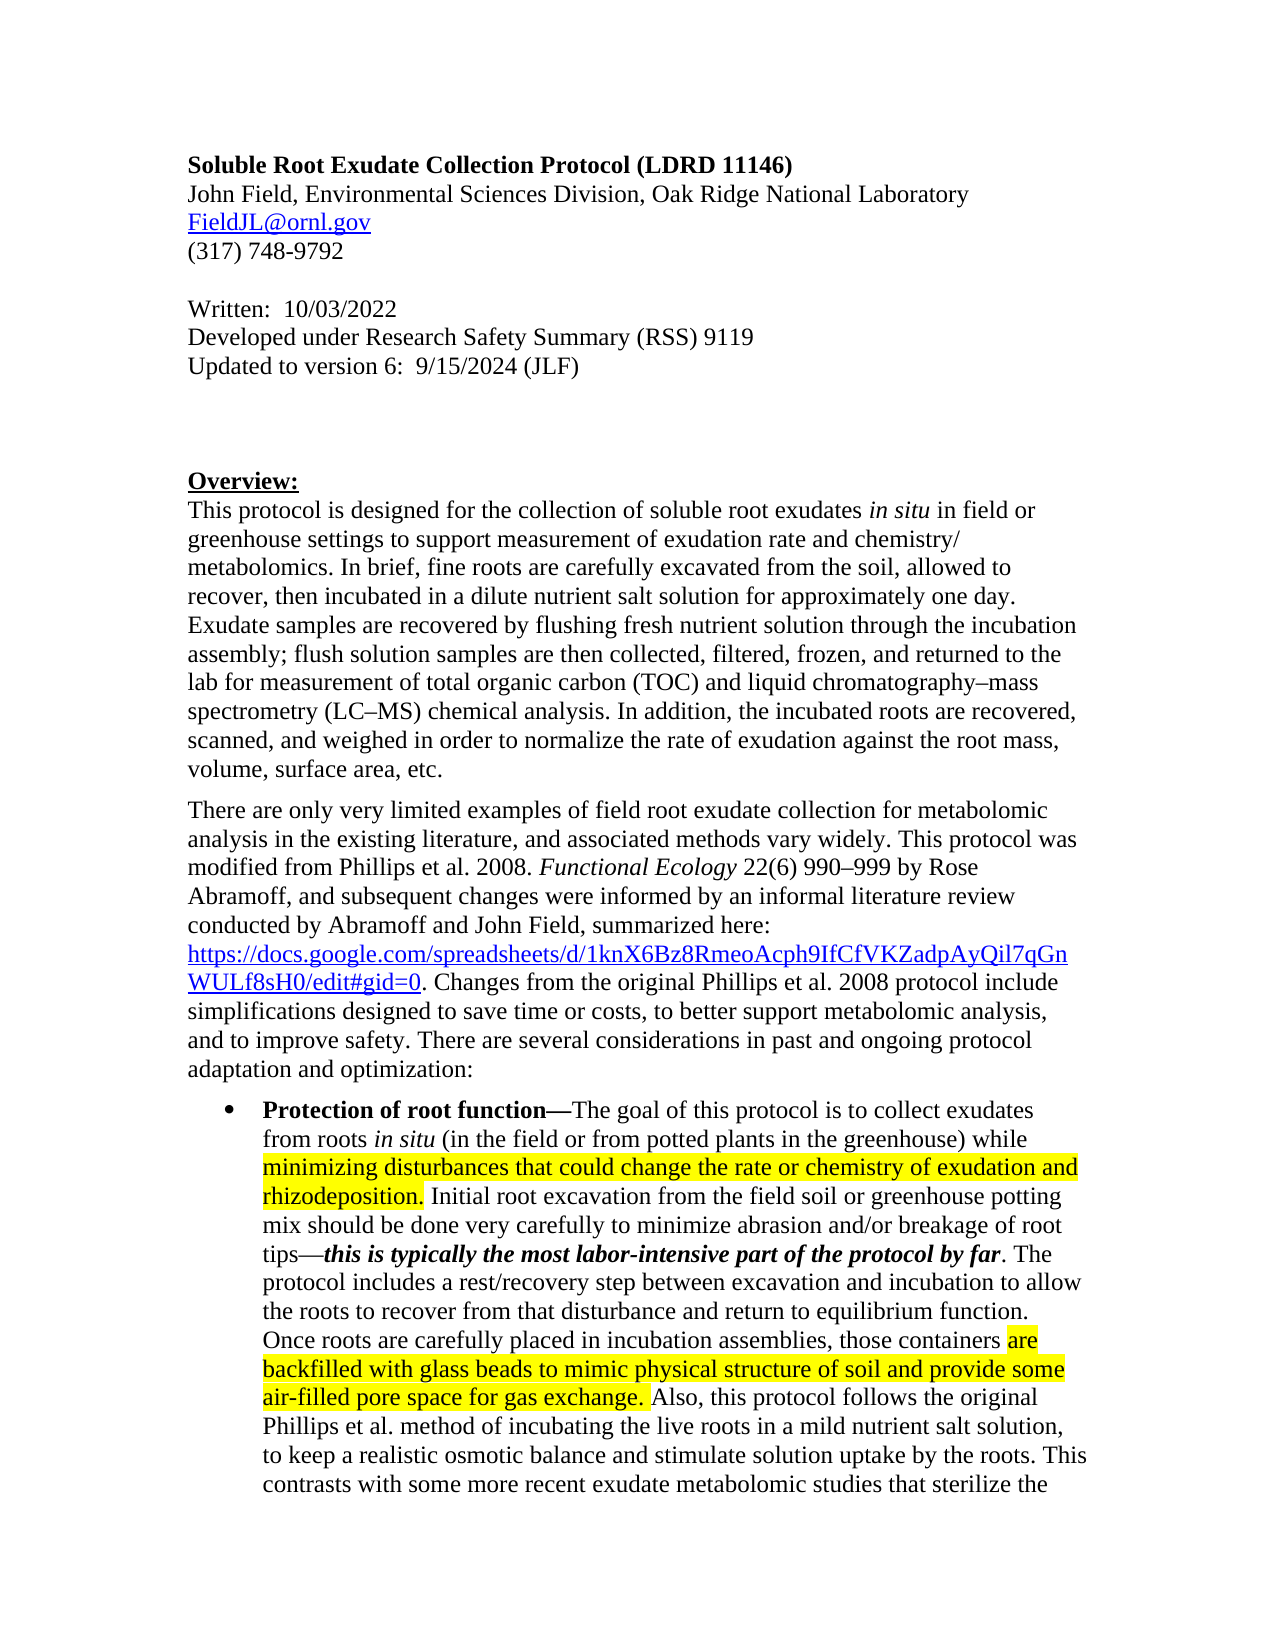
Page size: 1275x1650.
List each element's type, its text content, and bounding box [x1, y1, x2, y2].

text Developed under Research Safety Summary (RSS) 9119 [187, 322, 1087, 351]
text This protocol is designed for the collection of soluble root exudates in situ in field or greenhouse settings to support measurement of exudation rate and chemistry/ metabolomics. In brief, fine roots are carefully excavated from the soil, allowed to recover, then incubated in a dilute nutrient salt solution for approximately one day. Exudate samples are recovered by flushing fresh nutrient solution through the incubation assembly; flush solution samples are then collected, filtered, frozen, and returned to the lab for measurement of total organic carbon (TOC) and liquid chromatography–mass spectrometry (LC–MS) chemical analysis. In addition, the incubated roots are recovered, scanned, and weighed in order to normalize the rate of exudation against the root mass, volume, surface area, etc. [187, 495, 1087, 782]
text John Field, Environmental Sciences Division, Oak Ridge National Laboratory [187, 179, 1087, 207]
text Soluble Root Exudate Collection Protocol (LDRD 11146) [187, 150, 1087, 179]
text FieldJL@ornl.gov [187, 207, 1087, 236]
text There are only very limited examples of field root exudate collection for metabolomic analysis in the existing literature, and associated methods vary widely. This protocol was modified from Phillips et al. 2008. Functional Ecology 22(6) 990–999 by Rose Abramoff, and subsequent changes were informed by an informal literature review conducted by Abramoff and John Field, summarized here: https://docs.google.com/spreadsheets/d/1knX6Bz8RmeoAcph9IfCfVKZadpAyQil7qGnWULf8sH0/edit#gid=0. Changes from the original Phillips et al. 2008 protocol include simplifications designed to save time or costs, to better support metabolomic analysis, and to improve safety. There are several considerations in past and ongoing protocol adaptation and optimization: [187, 795, 1087, 1082]
text (317) 748-9792 [187, 236, 1087, 265]
text Written: 10/03/2022 [187, 294, 1087, 322]
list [225, 1095, 1087, 1497]
text Updated to version 6: 9/15/2024 (JLF) [187, 351, 1087, 380]
text Overview: [187, 466, 1087, 495]
